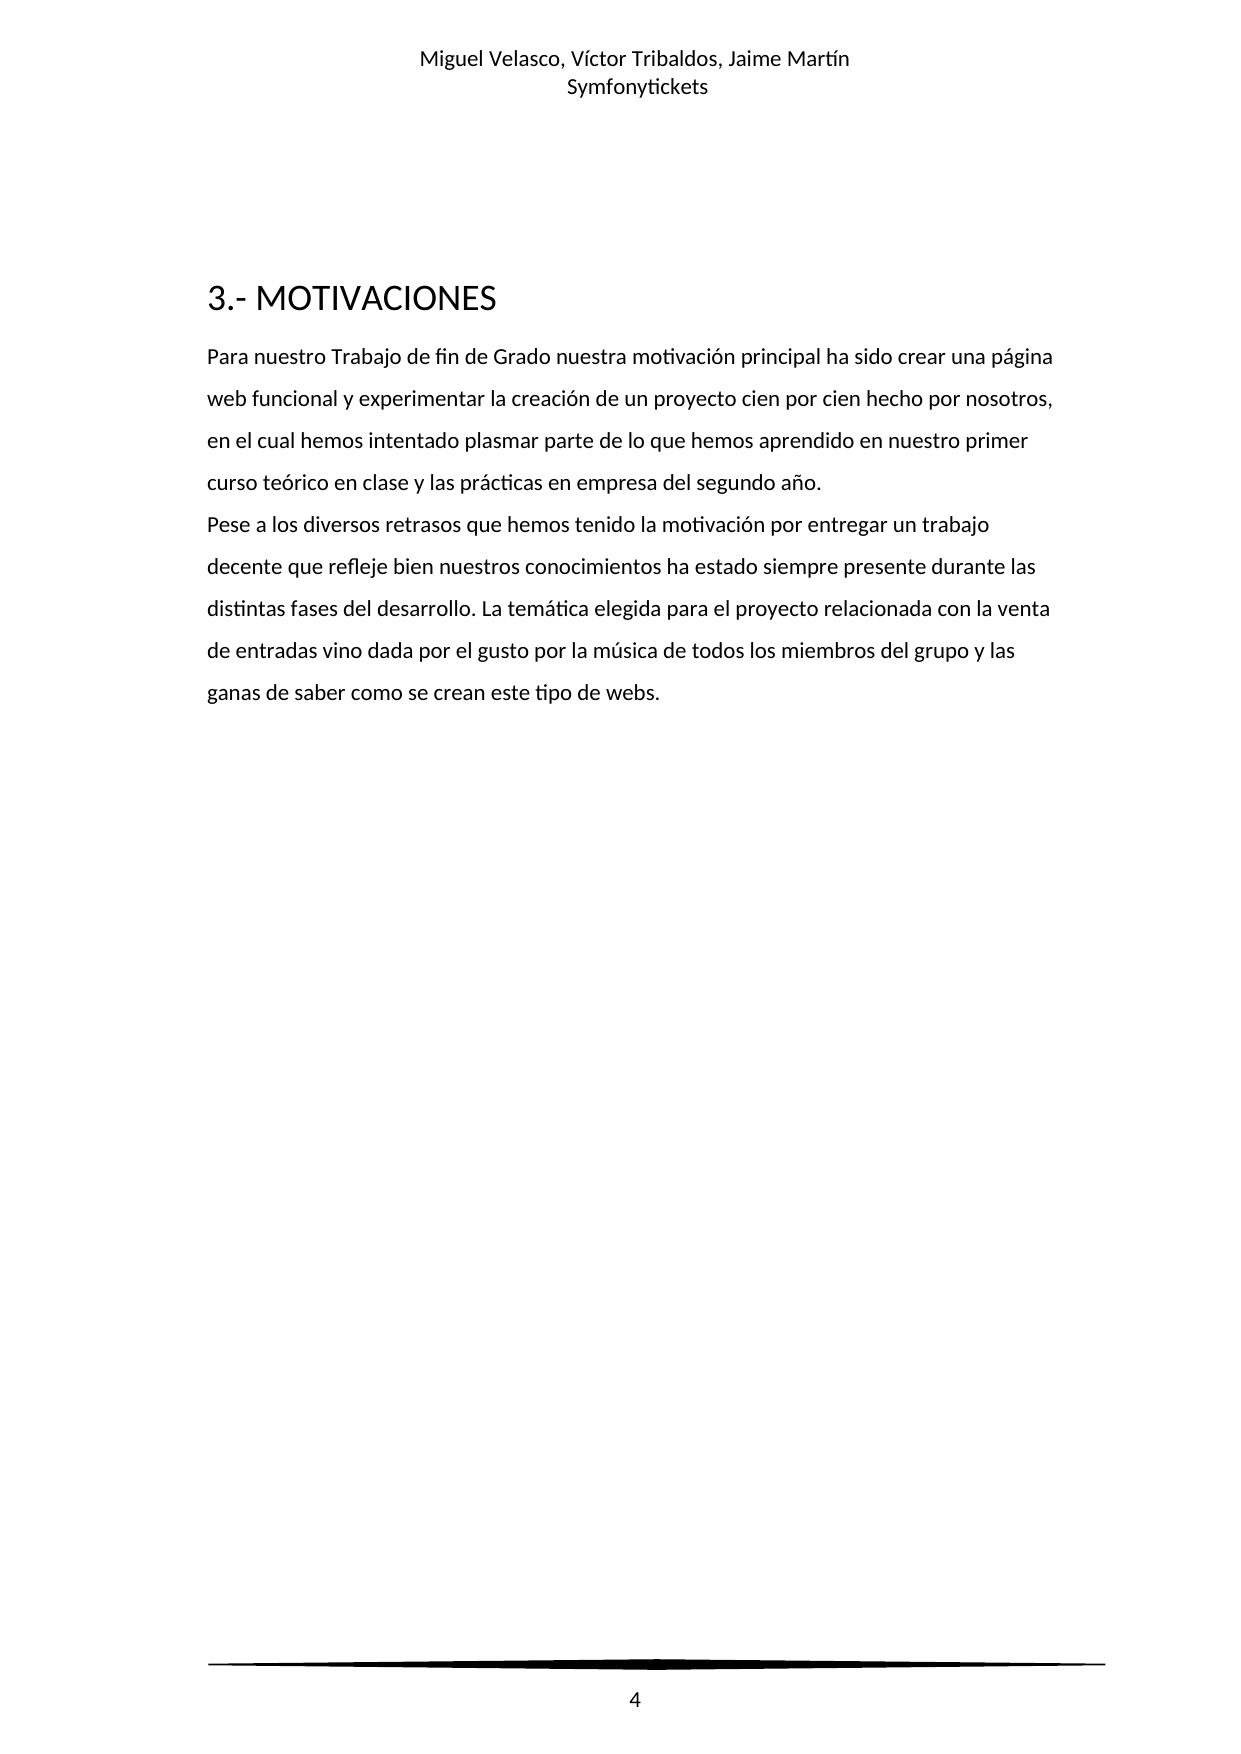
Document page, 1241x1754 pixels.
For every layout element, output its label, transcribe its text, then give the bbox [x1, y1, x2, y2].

text 3.- MOTIVACIONES [207, 273, 1063, 319]
text Para nuestro Trabajo de fin de Grado nuestra motivación principal ha sido crear una página web funcional y experimentar la creación de un proyecto cien por cien hecho por nosotros, en el cual hemos intentado plasmar parte de lo que hemos aprendido en nuestro primer curso teórico en clase y las prácticas en empresa del segundo año. [207, 342, 1063, 496]
text Pese a los diversos retrasos que hemos tenido la motivación por entregar un trabajo decente que refleje bien nuestros conocimientos ha estado siempre presente durante las distintas fases del desarrollo. La temática elegida para el proyecto relacionada con la venta de entradas vino dada por el gusto por la música de todos los miembros del grupo y las ganas de saber como se crean este tipo de webs. [207, 510, 1063, 706]
